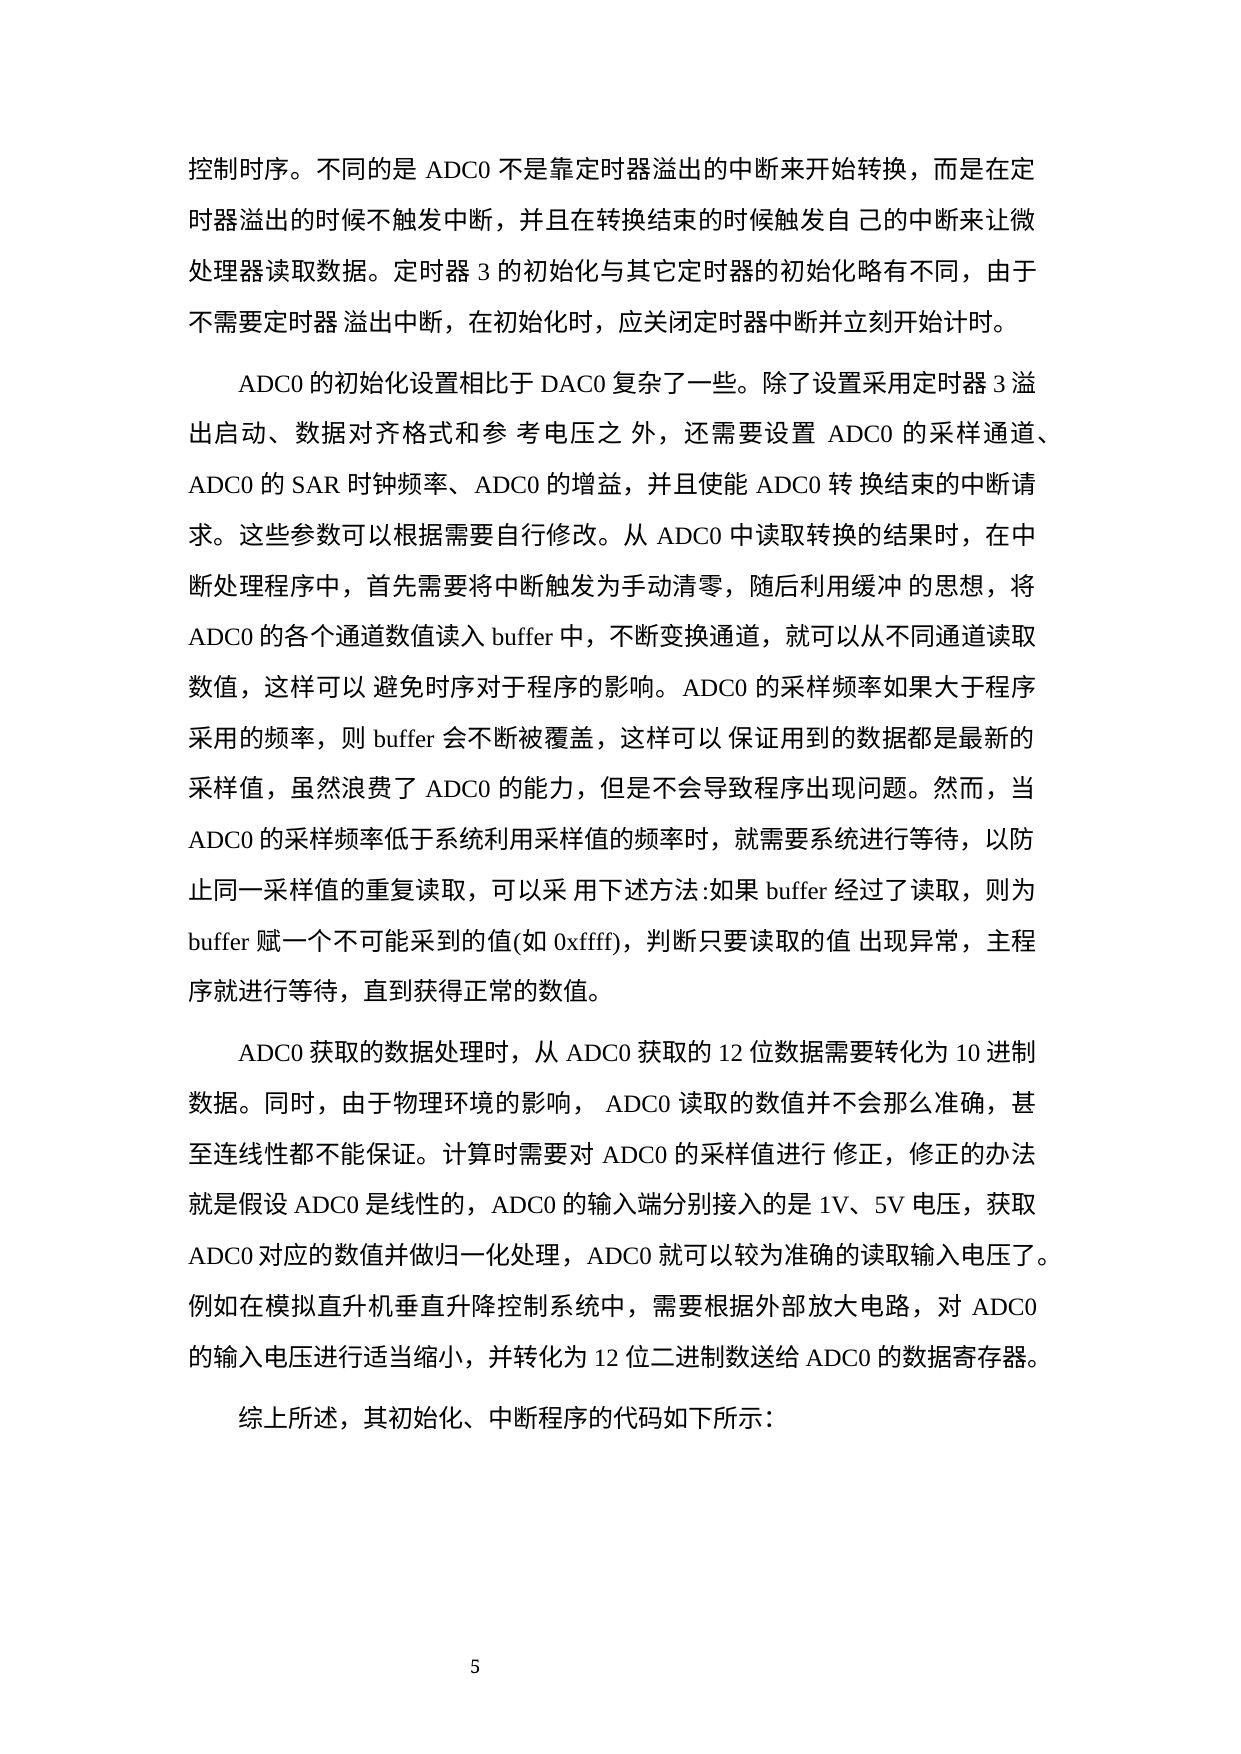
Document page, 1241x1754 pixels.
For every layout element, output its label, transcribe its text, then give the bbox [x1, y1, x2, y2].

text 综上所述，其初始化、中断程序的代码如下所示： [188, 1398, 1037, 1434]
text ADC0 的初始化设置相⽐于 DAC0 复杂了⼀些。除了设置采⽤定时器 3 溢出启动、数据对齐格式和参 考电压之 外，还需要设置 ADC0 的采样通道、ADC0 的 SAR 时钟频率、ADC0 的增益，并且使能 ADC0 转 换结束的中断请求。这些参数可以根据需要⾃⾏修改。从 ADC0 中读取转换的结果时，在中断处理程序中，⾸先需要将中断触发为⼿动清零，随后利⽤缓冲 的思想，将 ADC0 的各个通道数值读⼊ buffer 中，不断变换通道，就可以从不同通道读取数值，这样可以 避免时序对于程序的影响。ADC0 的采样频率如果⼤于程序采⽤的频率，则 buffer 会不断被覆盖，这样可以 保证⽤到的数据都是最新的采样值，虽然浪费了 ADC0 的能⼒，但是不会导致程序出现问题。然⽽，当 ADC0 的采样频率低于系统利⽤采样值的频率时，就需要系统进⾏等待，以防⽌同⼀采样值的重复读取，可以采 ⽤下述⽅法:如果 buffer 经过了读取，则为 buffer 赋⼀个不可能采到的值(如 0xffff)，判断只要读取的值 出现异常，主程序就进⾏等待，直到获得正常的数值。 [188, 363, 1037, 1008]
text ADC0 获取的数据处理时，从 ADC0 获取的 12 位数据需要转化为 10 进制数据。同时，由于物理环境的影响， ADC0 读取的数值并不会那么准确，甚⾄连线性都不能保证。计算时需要对 ADC0 的采样值进⾏ 修正，修正的办法就是假设 ADC0 是线性的，ADC0 的输⼊端分别接⼊的是 1V、5V 电压，获取 ADC0对应的数值并做归⼀化处理，ADC0 就可以较为准确的读取输⼊电压了。例如在模拟直升机垂直升降控制系统中，需要根据外部放⼤电路，对 ADC0 的输⼊电压进⾏适当缩⼩，并转化为 12 位⼆进制数送给 ADC0 的数据寄存器。 [188, 1033, 1037, 1373]
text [188, 150, 1037, 338]
